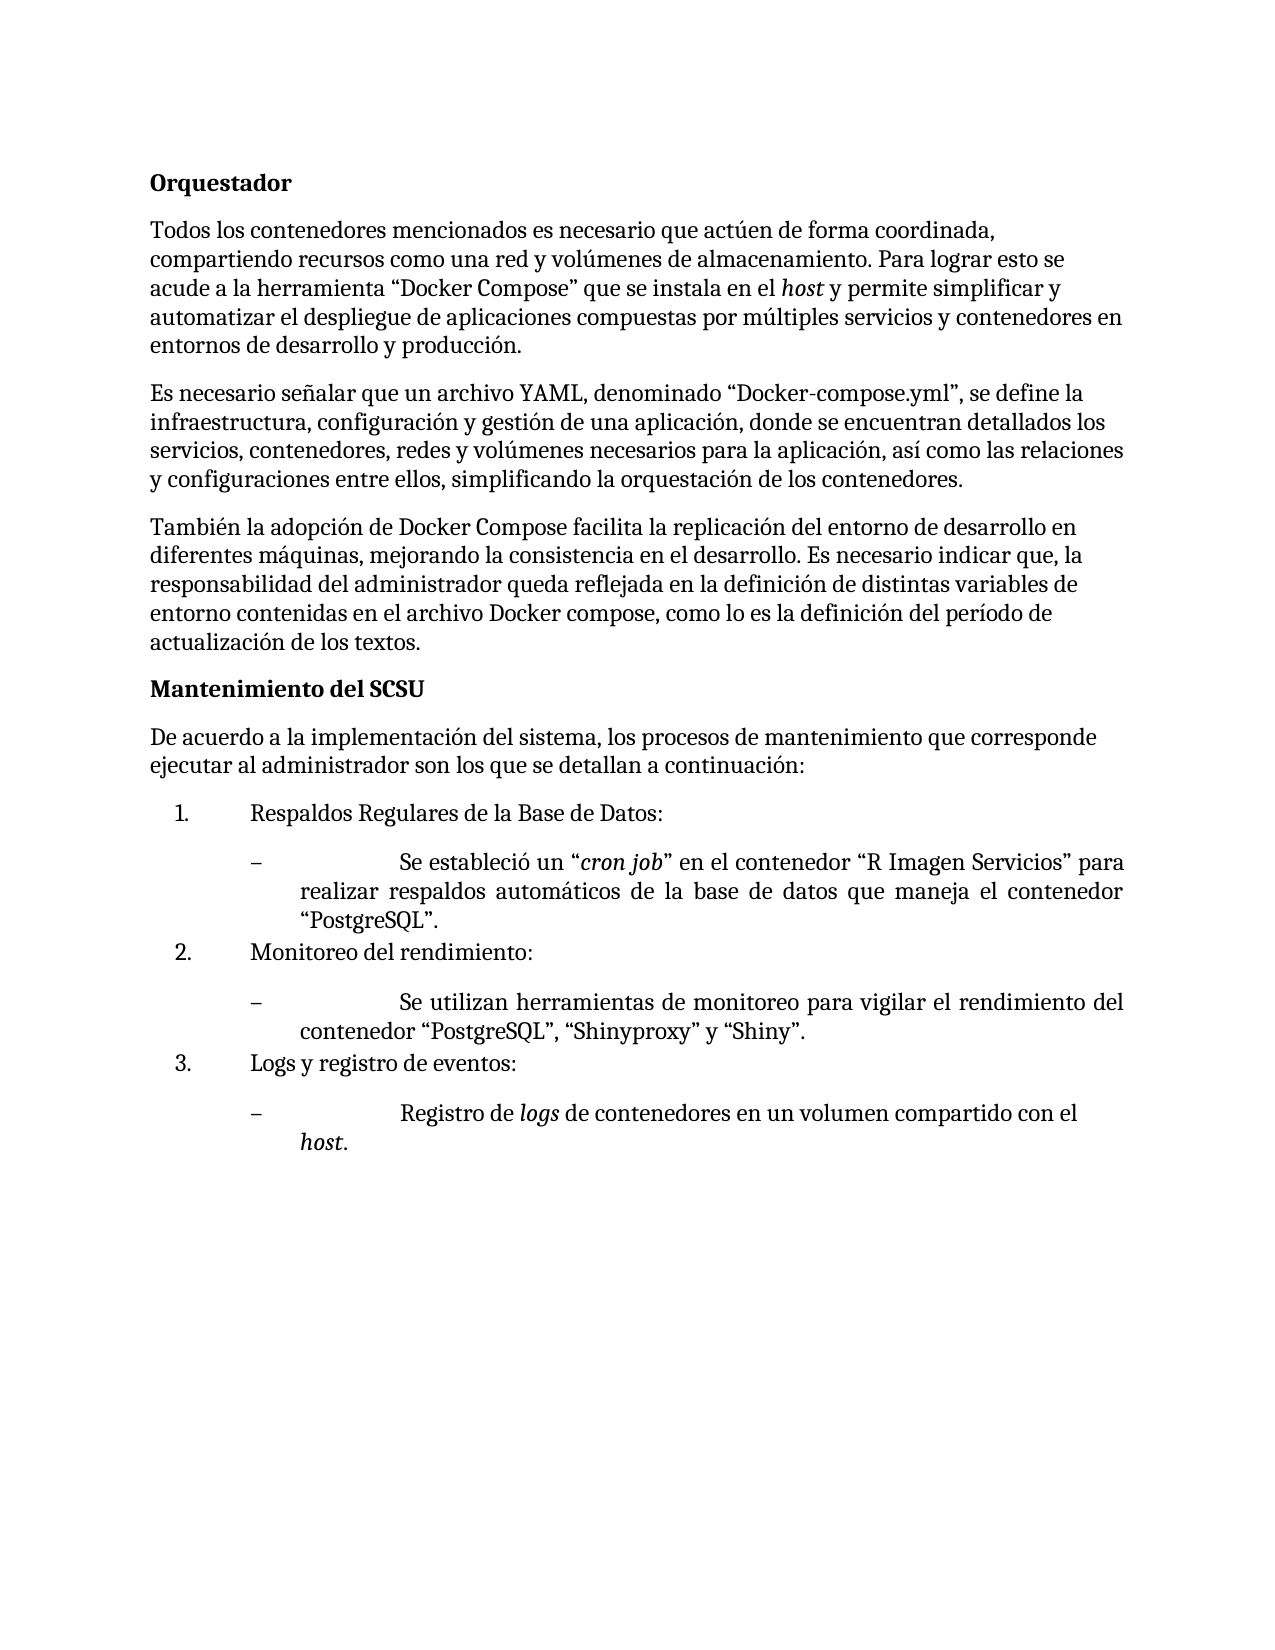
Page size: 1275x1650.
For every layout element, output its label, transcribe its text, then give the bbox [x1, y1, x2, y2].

text Todos los contenedores mencionados es necesario que actúen de forma coordinada, compartiendo recursos como una red y volúmenes de almacenamiento. Para lograr esto se acude a la herramienta “Docker Compose” que se instala en el host y permite simplificar y automatizar el despliegue de aplicaciones compuestas por múltiples servicios y contenedores en entornos de desarrollo y producción. [150, 216, 1125, 360]
list Se estableció un “cron job” en el contenedor “R Imagen Servicios” para realizar respaldos automáticos de la base de datos que maneja el contenedor “PostgreSQL”. [250, 848, 1125, 934]
list Registro de logs de contenedores en un volumen compartido con el host. [250, 1099, 1125, 1156]
text De acuerdo a la implementación del sistema, los procesos de mantenimiento que corresponde ejecutar al administrador son los que se detallan a continuación: [150, 722, 1125, 780]
text Es necesario señalar que un archivo YAML, denominado “Docker-compose.yml”, se define la infraestructura, configuración y gestión de una aplicación, donde se encuentran detallados los servicios, contenedores, redes y volúmenes necesarios para la aplicación, así como las relaciones y configuraciones entre ellos, simplificando la orquestación de los contenedores. [150, 379, 1125, 494]
list Respaldos Regulares de la Base de Datos: [175, 799, 1125, 827]
text Orquestador [150, 169, 1125, 197]
list Se utilizan herramientas de monitoreo para vigilar el rendimiento del contenedor “PostgreSQL”, “Shinyproxy” y “Shiny”. [250, 988, 1125, 1045]
list Logs y registro de eventos: [175, 1049, 1125, 1078]
text Mantenimiento del SCSU [150, 675, 1125, 704]
text También la adopción de Docker Compose facilita la replicación del entorno de desarrollo en diferentes máquinas, mejorando la consistencia en el desarrollo. Es necesario indicar que, la responsabilidad del administrador queda reflejada en la definición de distintas variables de entorno contenidas en el archivo Docker compose, como lo es la definición del período de actualización de los textos. [150, 512, 1125, 656]
list Monitoreo del rendimiento: [175, 938, 1125, 967]
